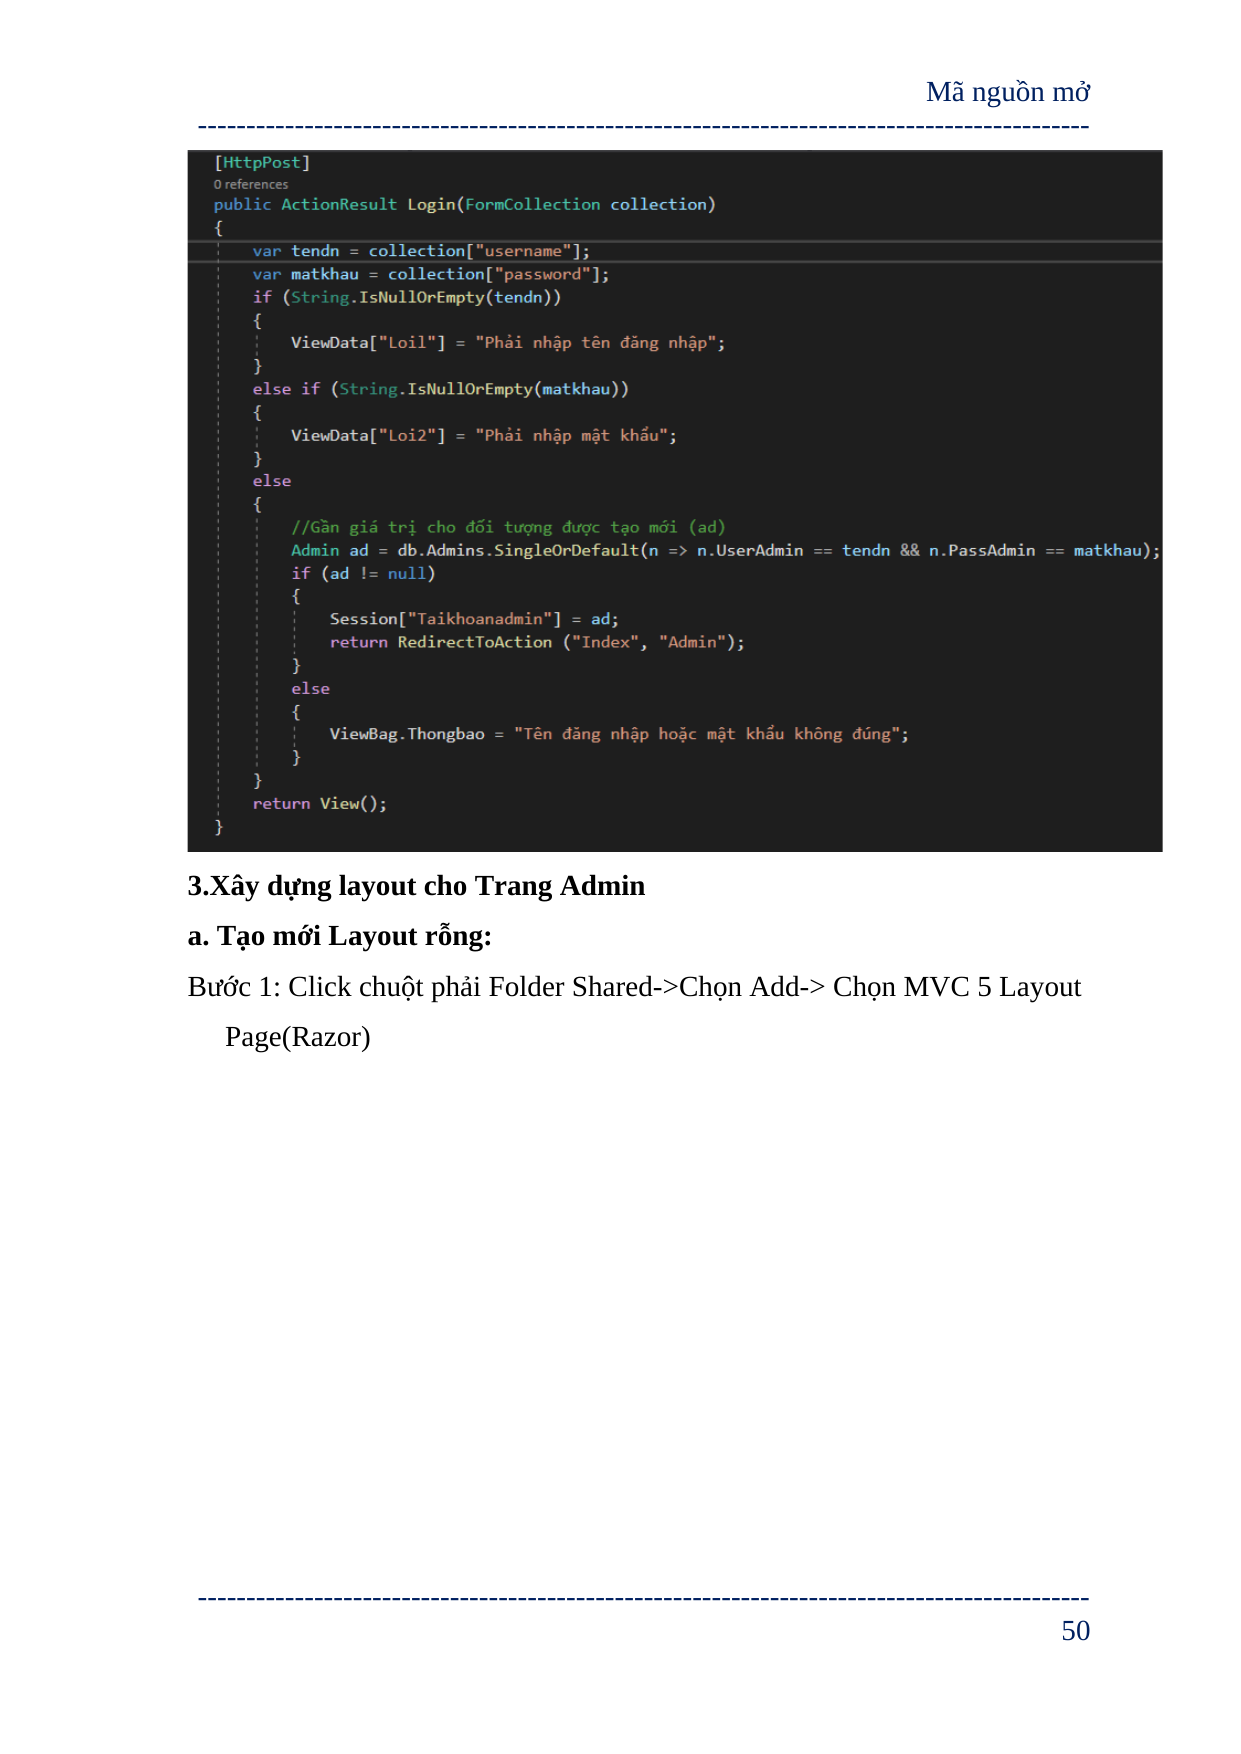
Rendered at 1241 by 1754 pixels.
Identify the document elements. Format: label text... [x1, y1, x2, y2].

picture [187, 150, 1163, 852]
text 3.Xây dựng layout cho Trang Admin [187, 868, 1090, 902]
text Bước 1: Click chuột phải Folder Shared->Chọn Add-> Chọn MVC 5 Layout Page(Razor) [187, 969, 1090, 1053]
text a. Tạo mới Layout rỗng: [187, 918, 1090, 952]
